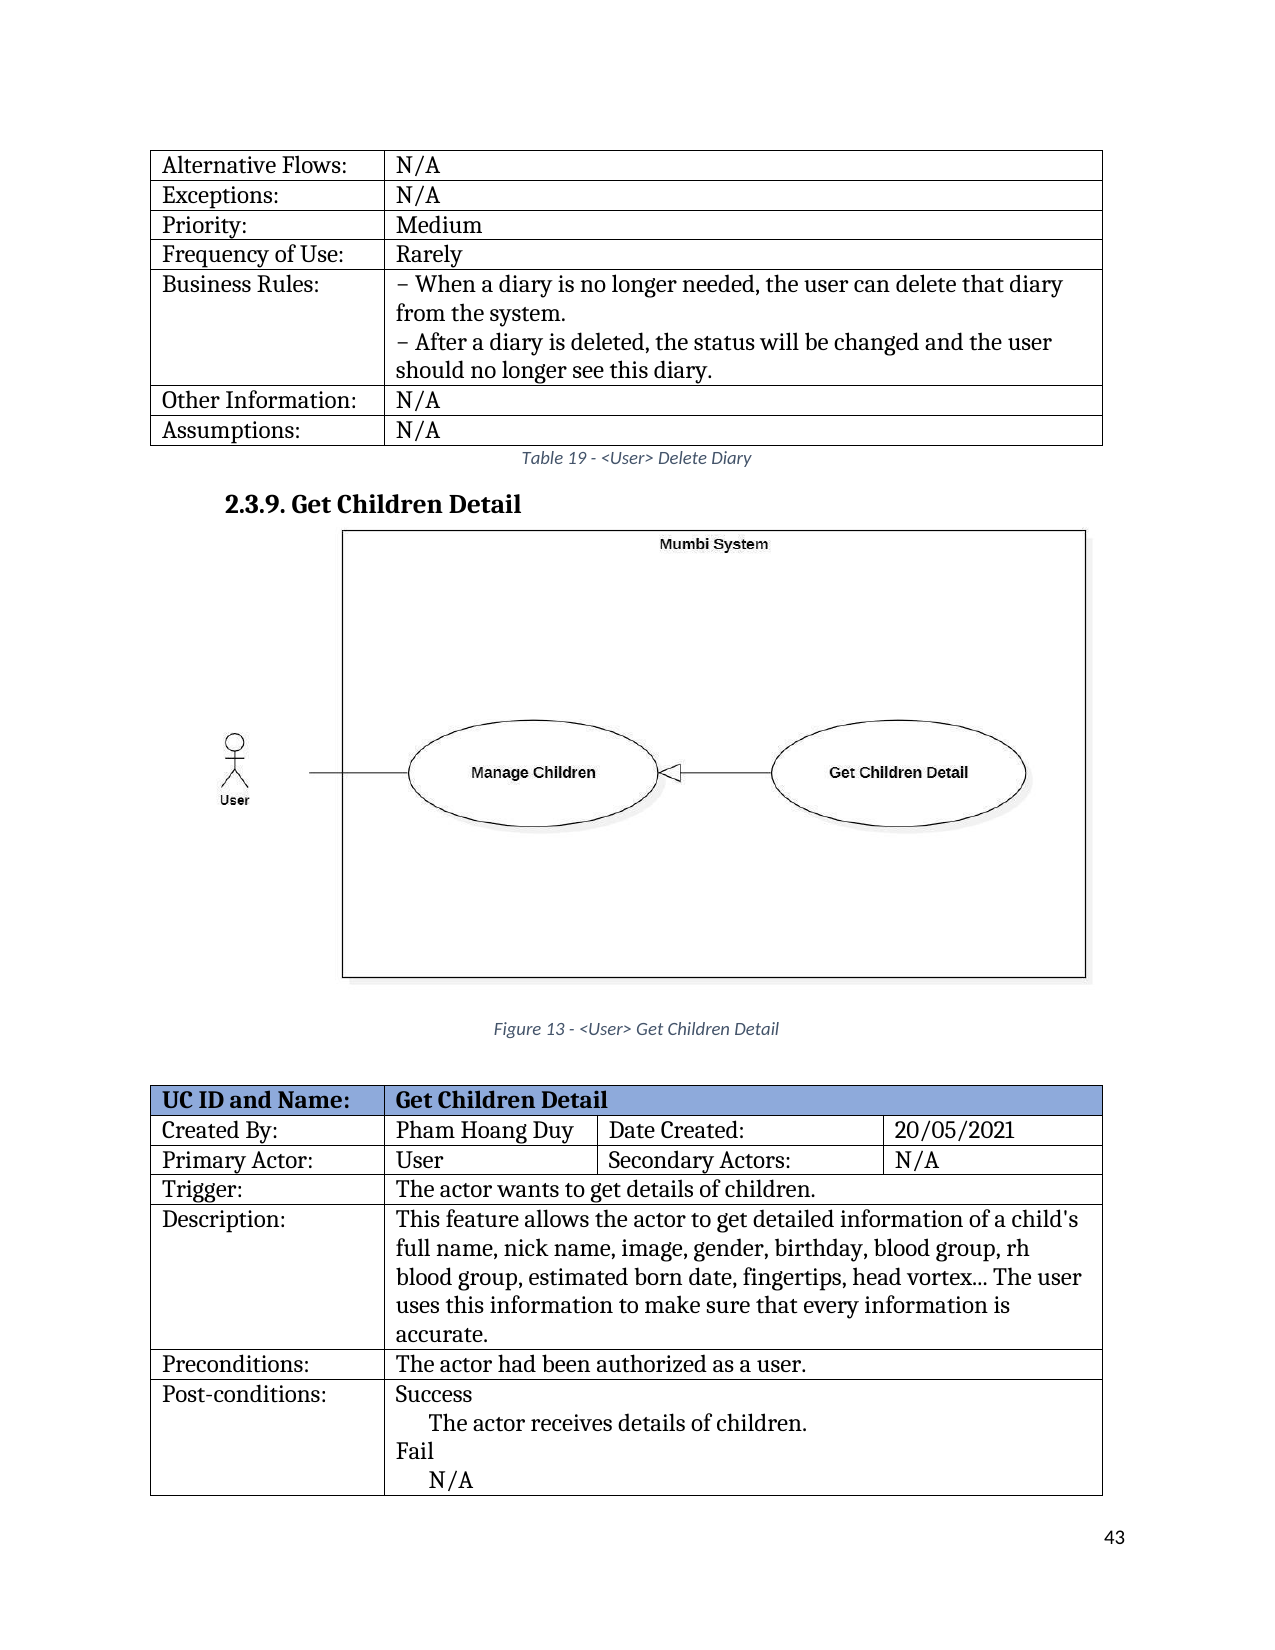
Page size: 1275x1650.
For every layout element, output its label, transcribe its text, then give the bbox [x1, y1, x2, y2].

table_cell N/A [385, 386, 1102, 415]
table_cell Assumptions: [151, 416, 384, 445]
table_cell N/A [884, 1146, 1102, 1174]
table_cell N/A [385, 416, 1102, 445]
table_cell Trigger: [151, 1175, 384, 1204]
table_cell Preconditions: [151, 1350, 384, 1379]
table_cell N/A [385, 151, 1102, 180]
table_cell N/A [385, 181, 1102, 209]
table_cell Date Created: [598, 1116, 883, 1144]
picture [150, 520, 1125, 1018]
table_cell Rarely [385, 240, 1102, 269]
table_cell Priority: [151, 211, 384, 239]
table_cell 20/05/2021 [884, 1116, 1102, 1144]
table_cell Post-conditions: [151, 1380, 384, 1495]
table_header UC ID and Name: [151, 1086, 384, 1115]
table_cell Other Information: [151, 386, 384, 415]
table_cell This feature allows the actor to get detailed information of a child's full name, nick name, image, gender, birthday, blood group, rh blood group, estimated born date, fingertips, head vortex... The user uses this information to make sure that every information is accurate. [385, 1205, 1102, 1349]
text Figure 13 - <User> Get Children Detail [150, 1018, 1125, 1040]
table_cell User [385, 1146, 597, 1174]
table_cell Exceptions: [151, 181, 384, 209]
table_cell − When a diary is no longer needed, the user can delete that diary from the system. − After a diary is deleted, the status will be changed and the user should no longer see this diary. [385, 270, 1102, 385]
table_cell Created By: [151, 1116, 384, 1144]
table_cell Success The actor receives details of children. Fail N/A [385, 1380, 1102, 1495]
table_cell Pham Hoang Duy [385, 1116, 597, 1144]
table_cell The actor had been authorized as a user. [385, 1350, 1102, 1379]
text Table 19 - <User> Delete Diary [150, 446, 1125, 469]
table_cell Primary Actor: [151, 1146, 384, 1174]
table_cell The actor wants to get details of children. [385, 1175, 1102, 1204]
table_cell Secondary Actors: [598, 1146, 883, 1174]
table_cell Alternative Flows: [151, 151, 384, 180]
table_cell Medium [385, 211, 1102, 239]
table_cell Frequency of Use: [151, 240, 384, 269]
table_cell Description: [151, 1205, 384, 1349]
table_cell Business Rules: [151, 270, 384, 385]
subtitle 2.3.9. Get Children Detail [187, 489, 1125, 520]
table_header Get Children Detail [385, 1086, 1102, 1115]
